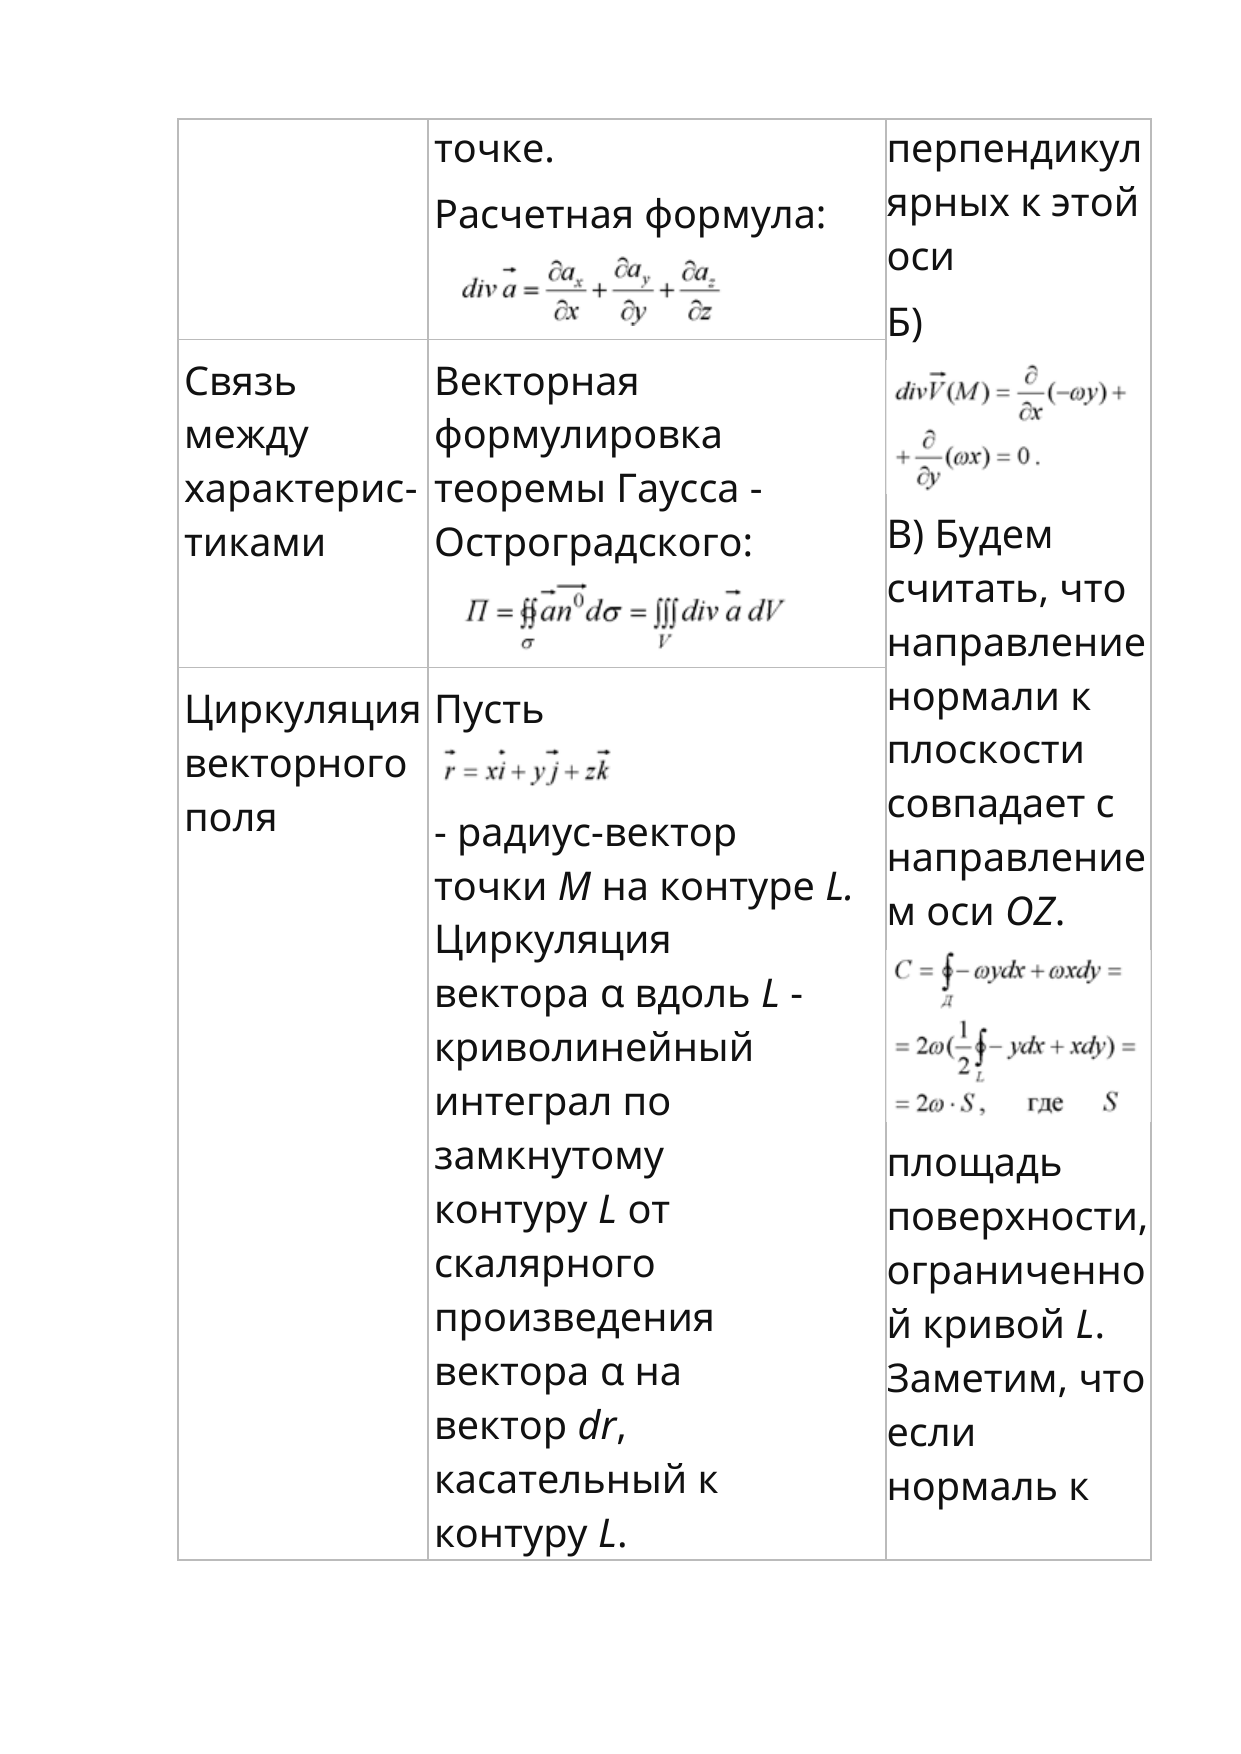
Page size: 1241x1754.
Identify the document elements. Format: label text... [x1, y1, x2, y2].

picture [433, 252, 742, 326]
picture [433, 581, 819, 655]
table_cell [179, 668, 427, 1559]
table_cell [429, 668, 885, 1559]
table_cell Векторная формулировка теоремы Гаусса - Остроградского: [429, 340, 885, 667]
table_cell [179, 120, 427, 338]
picture [886, 950, 1151, 1122]
table_cell Связь между характеристиками [179, 340, 427, 667]
picture [886, 360, 1140, 494]
picture [433, 747, 628, 792]
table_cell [429, 120, 885, 338]
